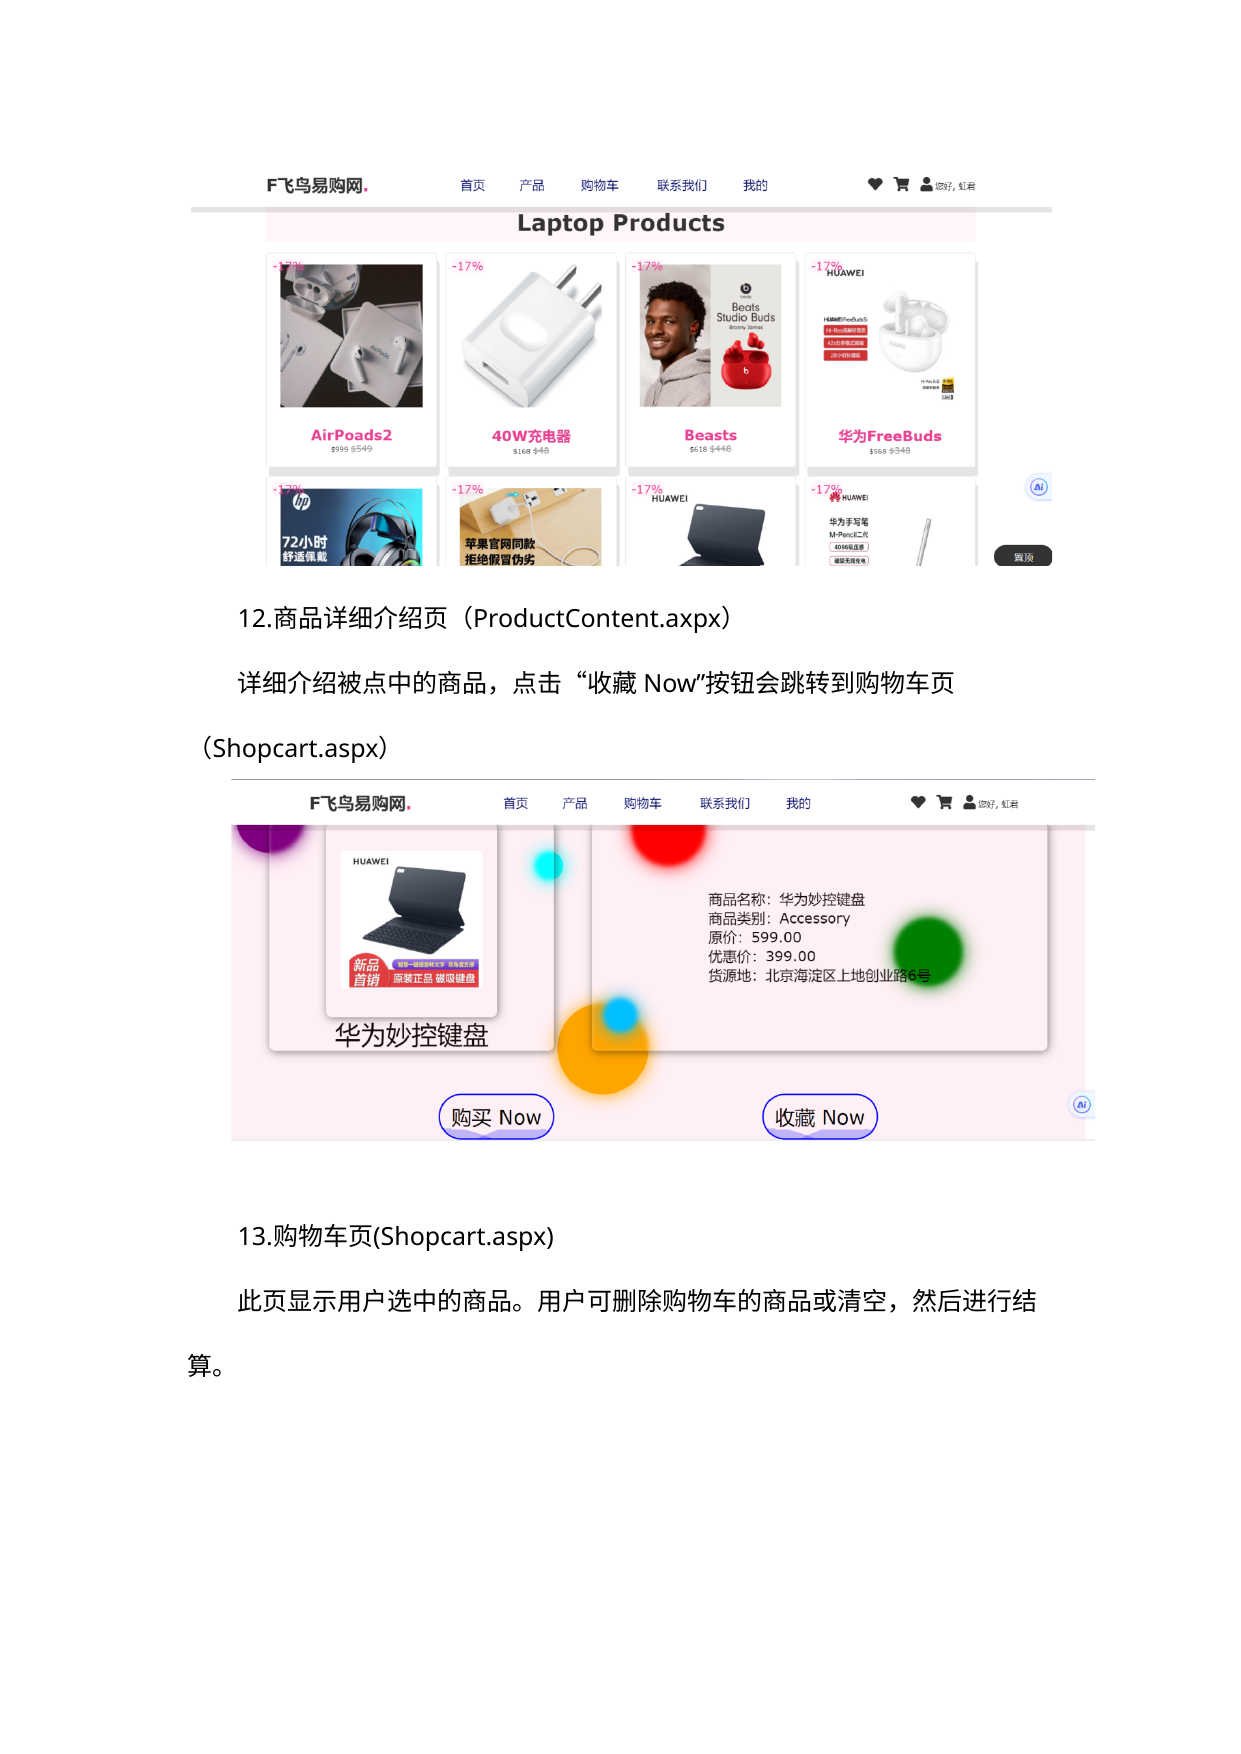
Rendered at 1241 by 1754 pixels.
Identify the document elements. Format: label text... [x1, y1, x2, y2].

picture [188, 162, 1053, 566]
list 13.购物车页(Shopcart.aspx) [187, 1202, 1053, 1267]
picture [231, 779, 1096, 1141]
list 此页显示用户选中的商品。用户可删除购物车的商品或清空，然后进行结算。 [187, 1267, 1053, 1397]
list 12.商品详细介绍页（ProductContent.axpx） [187, 584, 1053, 649]
list 详细介绍被点中的商品，点击“收藏 Now”按钮会跳转到购物车页（Shopcart.aspx） [187, 649, 1053, 779]
